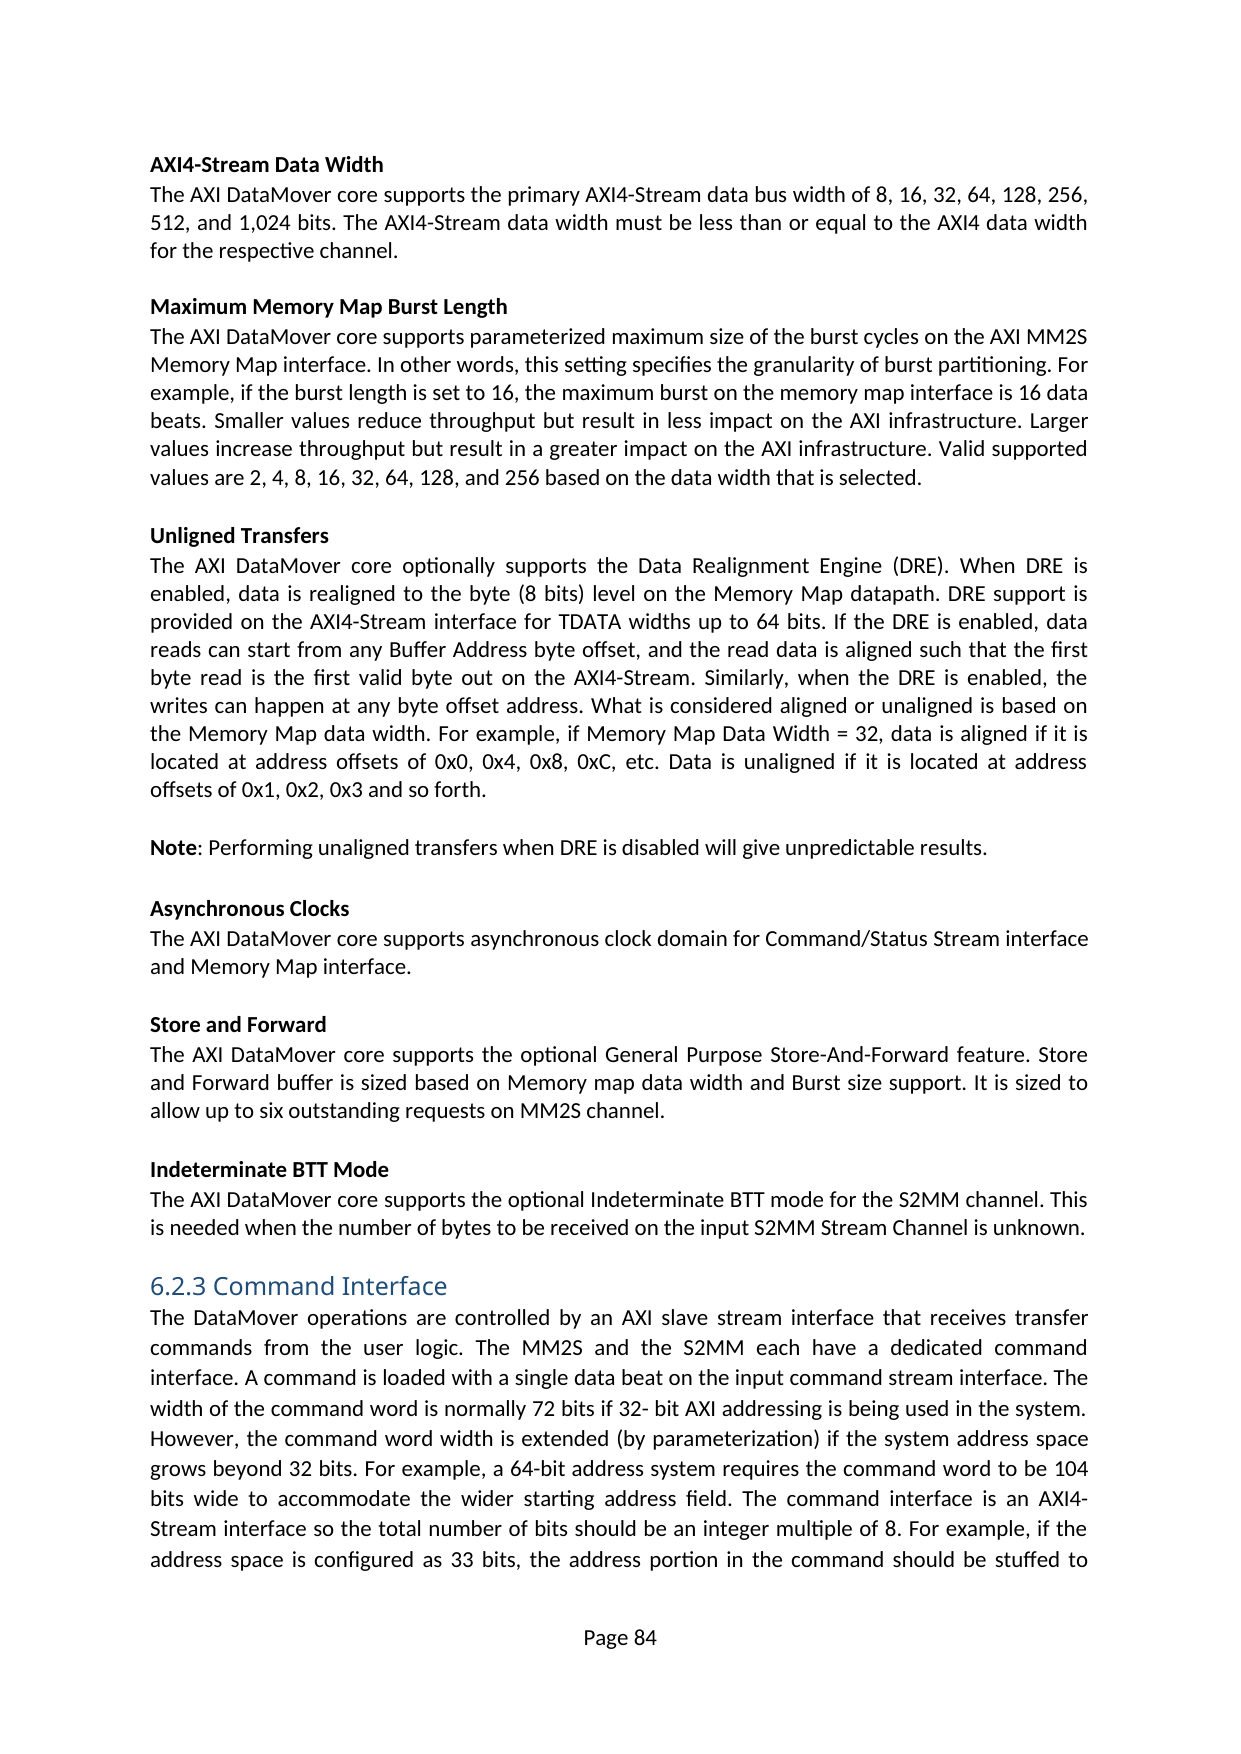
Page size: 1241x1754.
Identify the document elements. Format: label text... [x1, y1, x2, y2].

text Unligned Transfers [150, 521, 1090, 549]
text Note: Performing unaligned transfers when DRE is disabled will give unpredictable results. [150, 833, 1090, 861]
subtitle 6.2.3 Command Interface [150, 1269, 1090, 1303]
text The AXI DataMover core optionally supports the Data Realignment Engine (DRE). When DRE is enabled, data is realigned to the byte (8 bits) level on the Memory Map datapath. DRE support is provided on the AXI4-Stream interface for TDATA widths up to 64 bits. If the DRE is enabled, data reads can start from any Buffer Address byte offset, and the read data is aligned such that the first byte read is the first valid byte out on the AXI4-Stream. Similarly, when the DRE is enabled, the writes can happen at any byte offset address. What is considered aligned or unaligned is based on the Memory Map data width. For example, if Memory Map Data Width = 32, data is aligned if it is located at address offsets of 0x0, 0x4, 0x8, 0xC, etc. Data is unaligned if it is located at address offsets of 0x1, 0x2, 0x3 and so forth. [150, 551, 1090, 803]
text AXI4-Stream Data Width [150, 150, 1090, 178]
text The AXI DataMover core supports asynchronous clock domain for Command/Status Stream interface and Memory Map interface. [150, 924, 1090, 980]
text The AXI DataMover core supports the optional Indeterminate BTT mode for the S2MM channel. This is needed when the number of bytes to be received on the input S2MM Stream Channel is unknown. [150, 1185, 1090, 1241]
text The AXI DataMover core supports the optional General Purpose Store-And-Forward feature. Store and Forward buffer is sized based on Memory map data width and Burst size support. It is sized to allow up to six outstanding requests on MM2S channel. [150, 1041, 1090, 1124]
text Indeterminate BTT Mode [150, 1155, 1090, 1183]
text The AXI DataMover core supports the primary AXI4-Stream data bus width of 8, 16, 32, 64, 128, 256, 512, and 1,024 bits. The AXI4-Stream data width must be less than or equal to the AXI4 data width for the respective channel. [150, 180, 1090, 264]
text Maximum Memory Map Burst Length [150, 292, 1090, 320]
text Store and Forward [150, 1010, 1090, 1038]
text Asynchronous Clocks [150, 894, 1090, 922]
text The AXI DataMover core supports parameterized maximum size of the burst cycles on the AXI MM2S Memory Map interface. In other words, this setting specifies the granularity of burst partitioning. For example, if the burst length is set to 16, the maximum burst on the memory map interface is 16 data beats. Smaller values reduce throughput but result in less impact on the AXI infrastructure. Larger values increase throughput but result in a greater impact on the AXI infrastructure. Valid supported values are 2, 4, 8, 16, 32, 64, 128, and 256 based on the data width that is selected. [150, 322, 1090, 491]
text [150, 1303, 1090, 1573]
